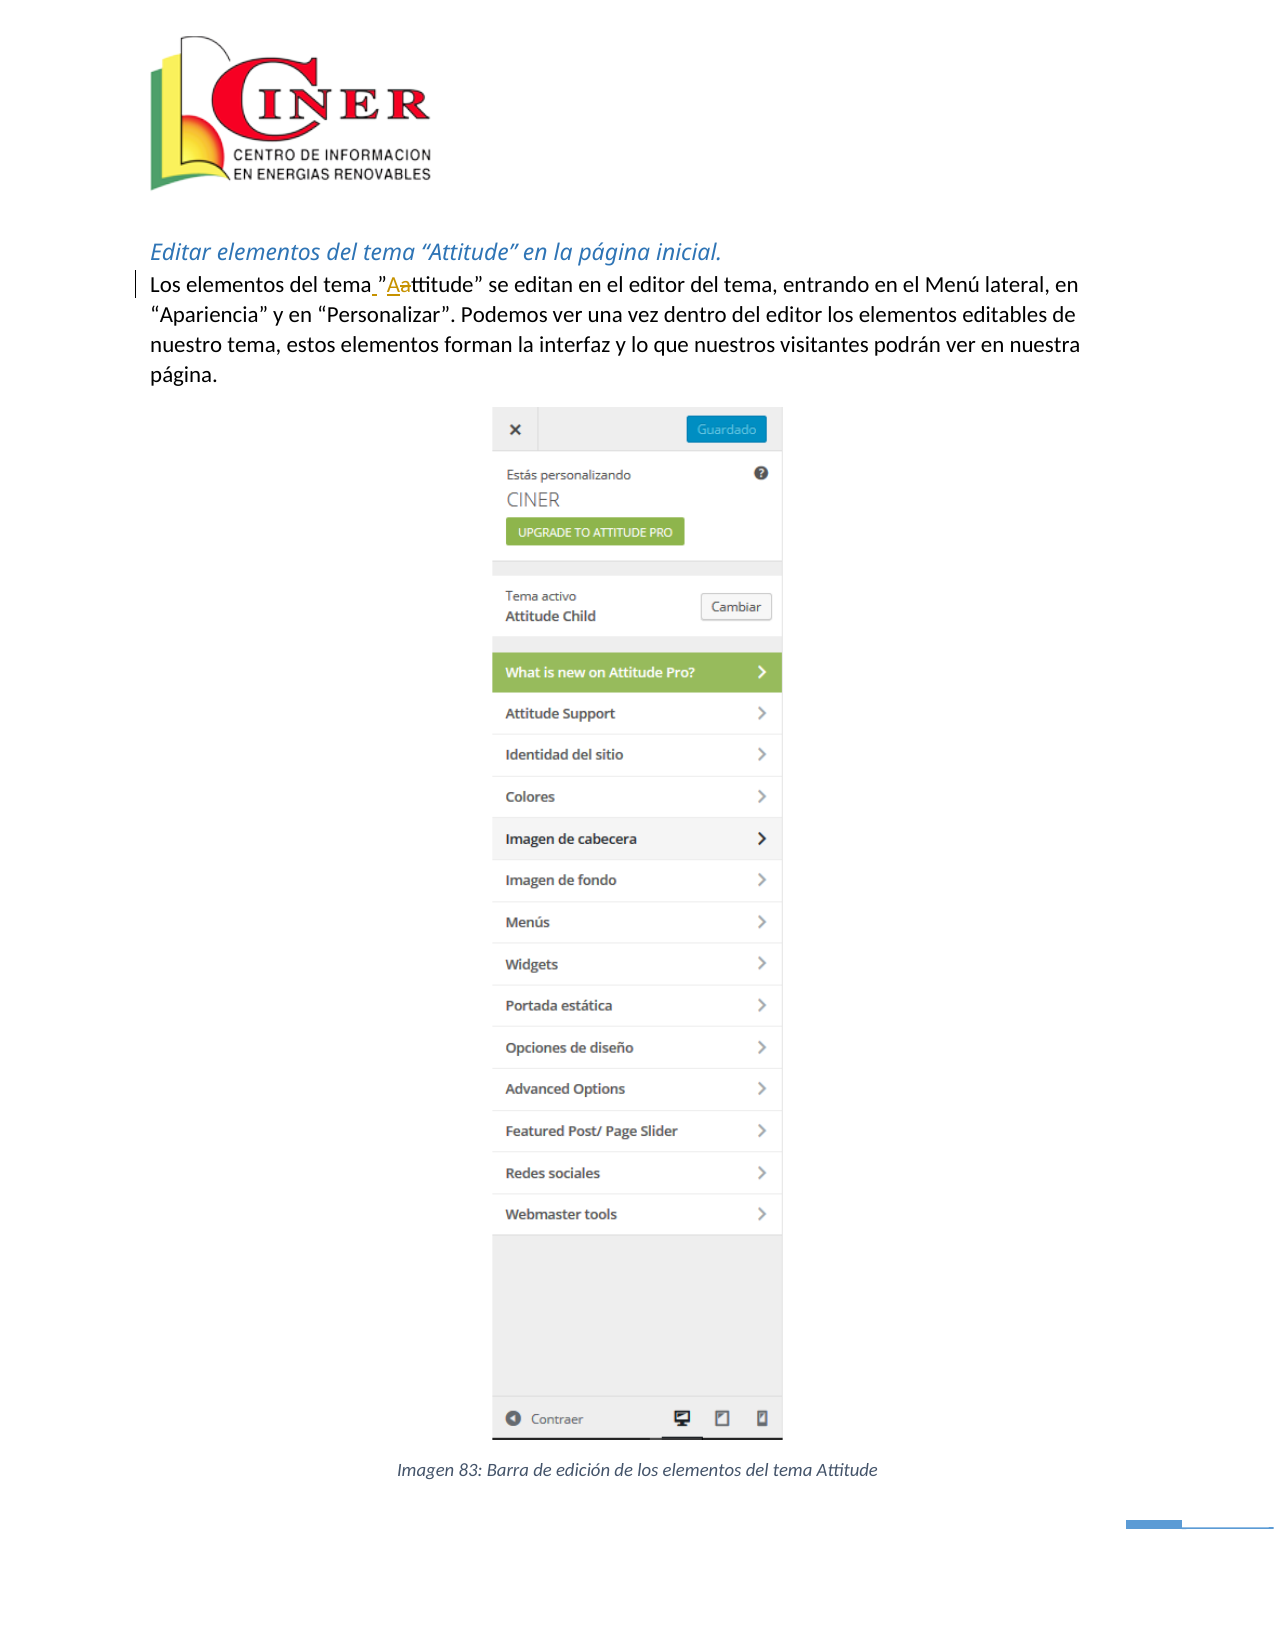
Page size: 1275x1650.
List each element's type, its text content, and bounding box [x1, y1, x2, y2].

text Los elementos del tema”ttitude” se editan en el editor del tema, entrando en el Menú lateral, en “Apariencia” y en “Personalizar”. Podemos ver una vez dentro del editor los elementos editables de nuestro tema, estos elementos forman la interfaz y lo que nuestros visitantes podrán ver en nuestra página. [150, 270, 1125, 389]
text Imagen 83: Barra de edición de los elementos del tema Attitude [150, 1458, 1125, 1481]
picture [492, 407, 783, 1440]
picture [150, 36, 432, 193]
subtitle Editar elementos del tema “Attitude” en la página inicial. [150, 236, 1125, 267]
